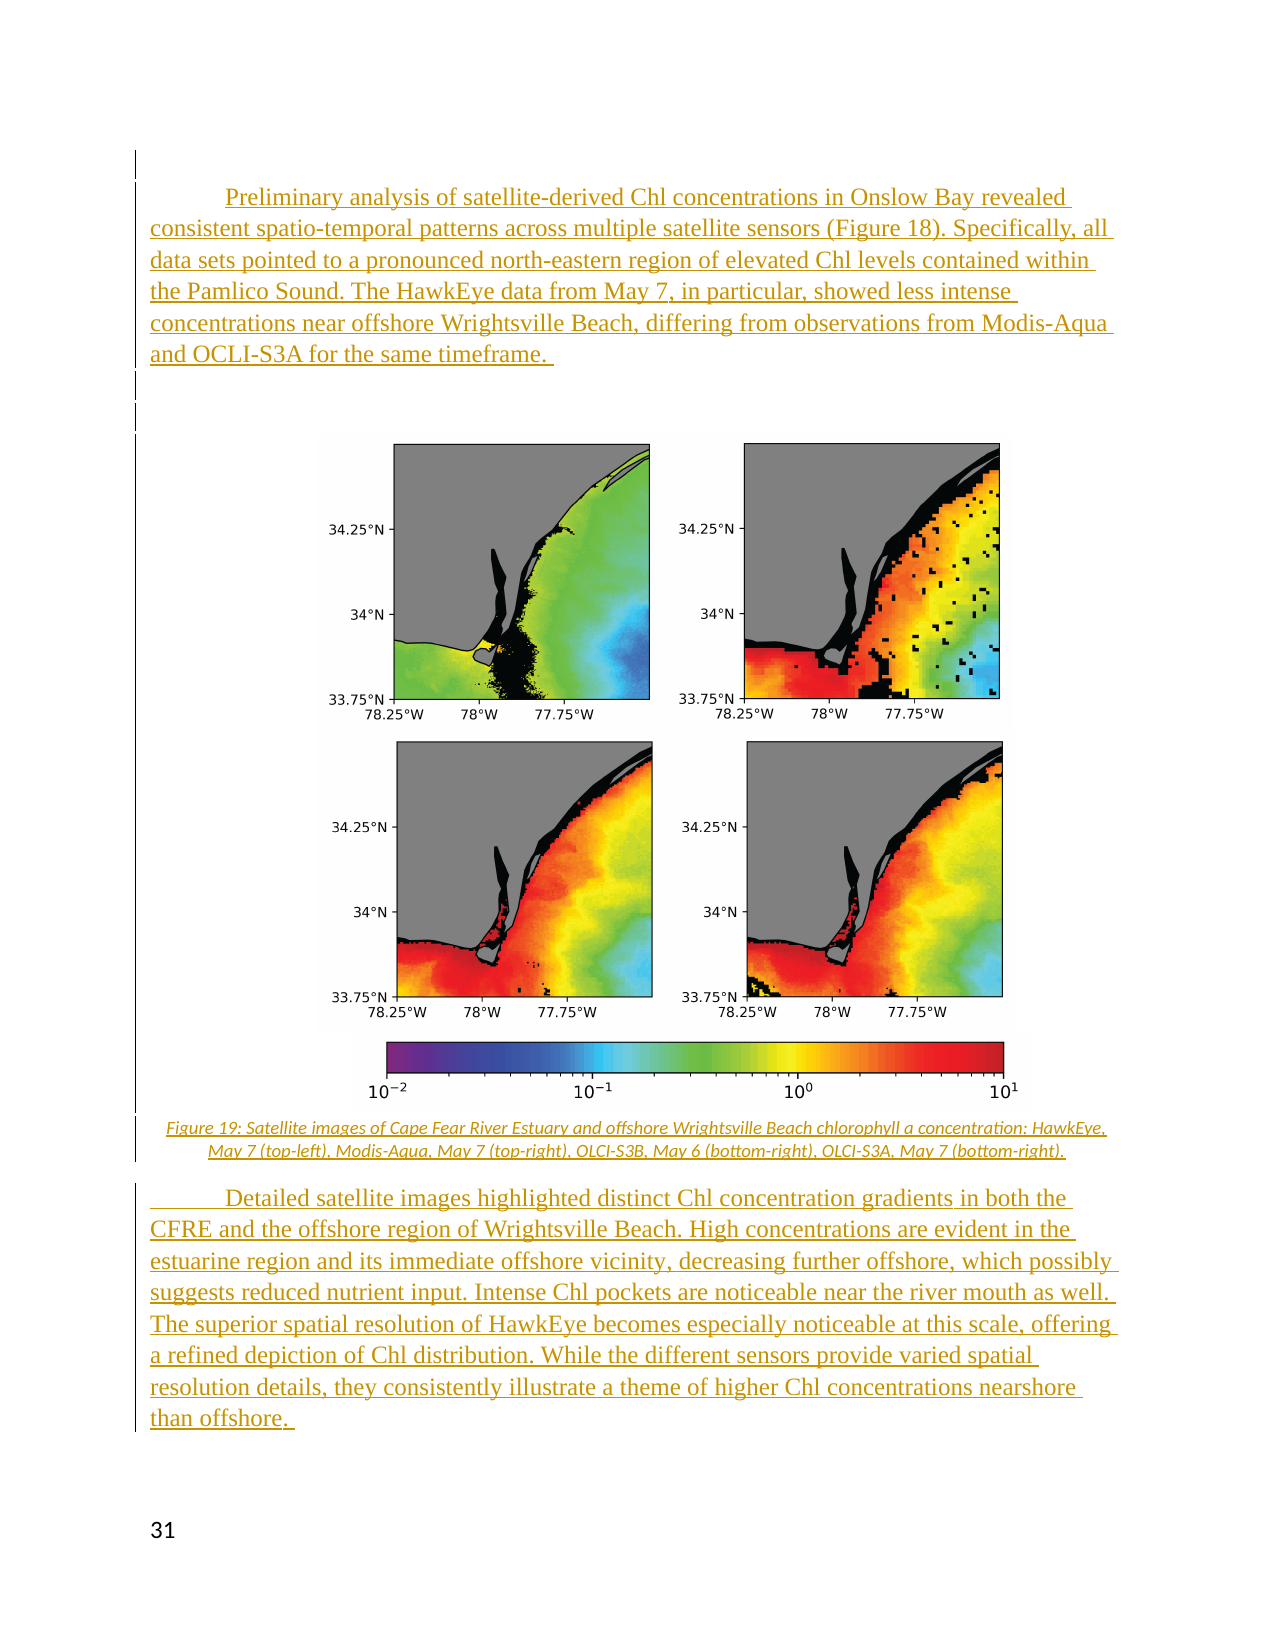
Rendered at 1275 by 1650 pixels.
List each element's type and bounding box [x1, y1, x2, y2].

picture [315, 434, 1035, 1113]
